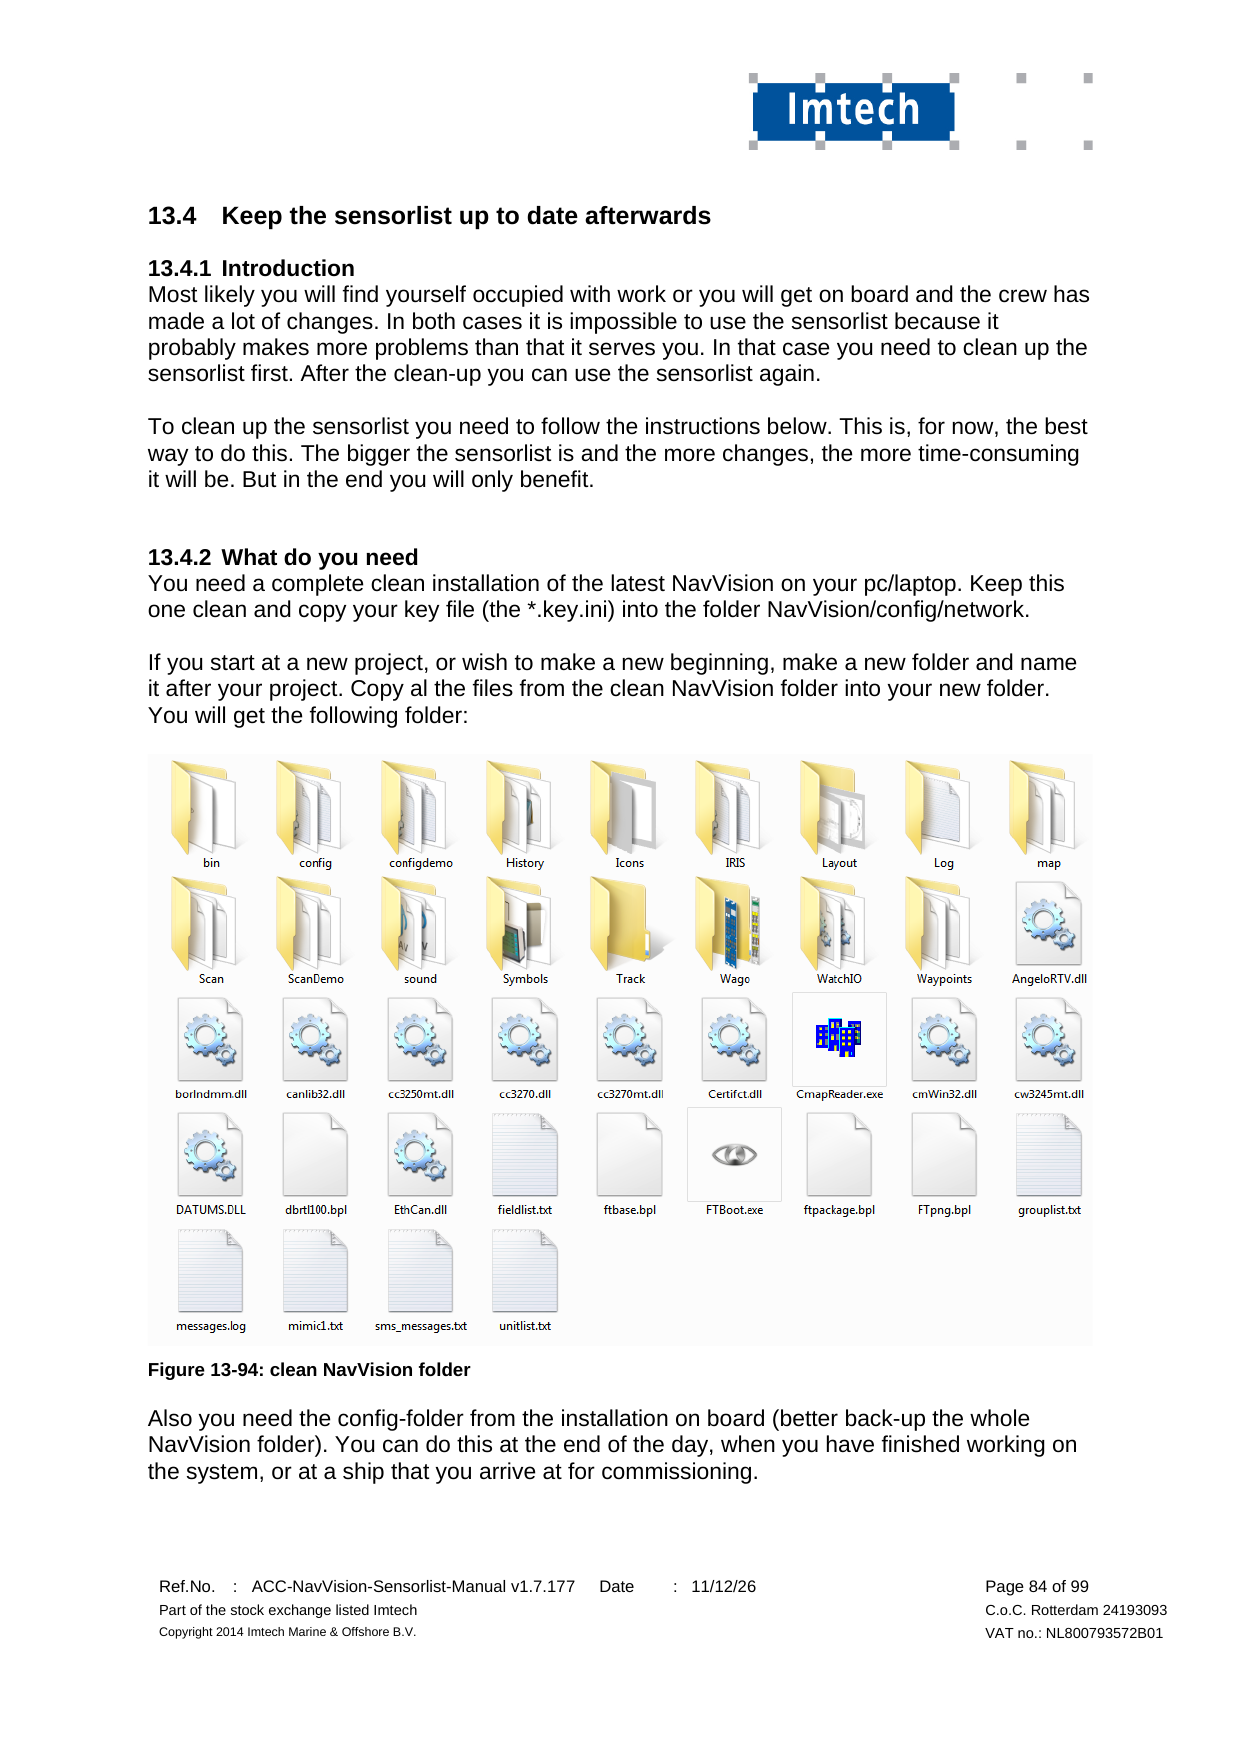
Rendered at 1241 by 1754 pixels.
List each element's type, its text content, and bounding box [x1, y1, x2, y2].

subtitle Introduction [148, 255, 1093, 281]
text If you start at a new project, or wish to make a new beginning, make a new folder and name it after your project. Copy al the files from the clean NavVision folder into your new folder. You will get the following folder: [148, 649, 1093, 728]
picture [748, 73, 1093, 150]
text Most likely you will find yourself occupied with work or you will get on board and the crew has made a lot of changes. In both cases it is impossible to use the sensorlist because it probably makes more problems than that it serves you. In that case you need to clean up the sensorlist first. After the clean-up you can use the sensorlist again. [148, 281, 1093, 387]
text To clean up the sensorlist you need to follow the instructions below. This is, for now, the best way to do this. The bigger the sensorlist is and the more changes, the more time-consuming it will be. But in the end you will only benefit. [148, 413, 1093, 492]
subtitle What do you need [148, 543, 1093, 570]
subtitle Keep the sensorlist up to date afterwards [148, 201, 1093, 230]
picture [147, 754, 1093, 1346]
text You need a complete clean installation of the latest NavVision on your pc/laptop. Keep this one clean and copy your key file (the *.key.ini) into the folder NavVision/config/network. [148, 570, 1093, 623]
text Also you need the config-folder from the installation on board (better back-up the whole NavVision folder). You can do this at the end of the day, when you have finished working on the system, or at a ship that you arrive at for commissioning. [148, 1405, 1093, 1484]
